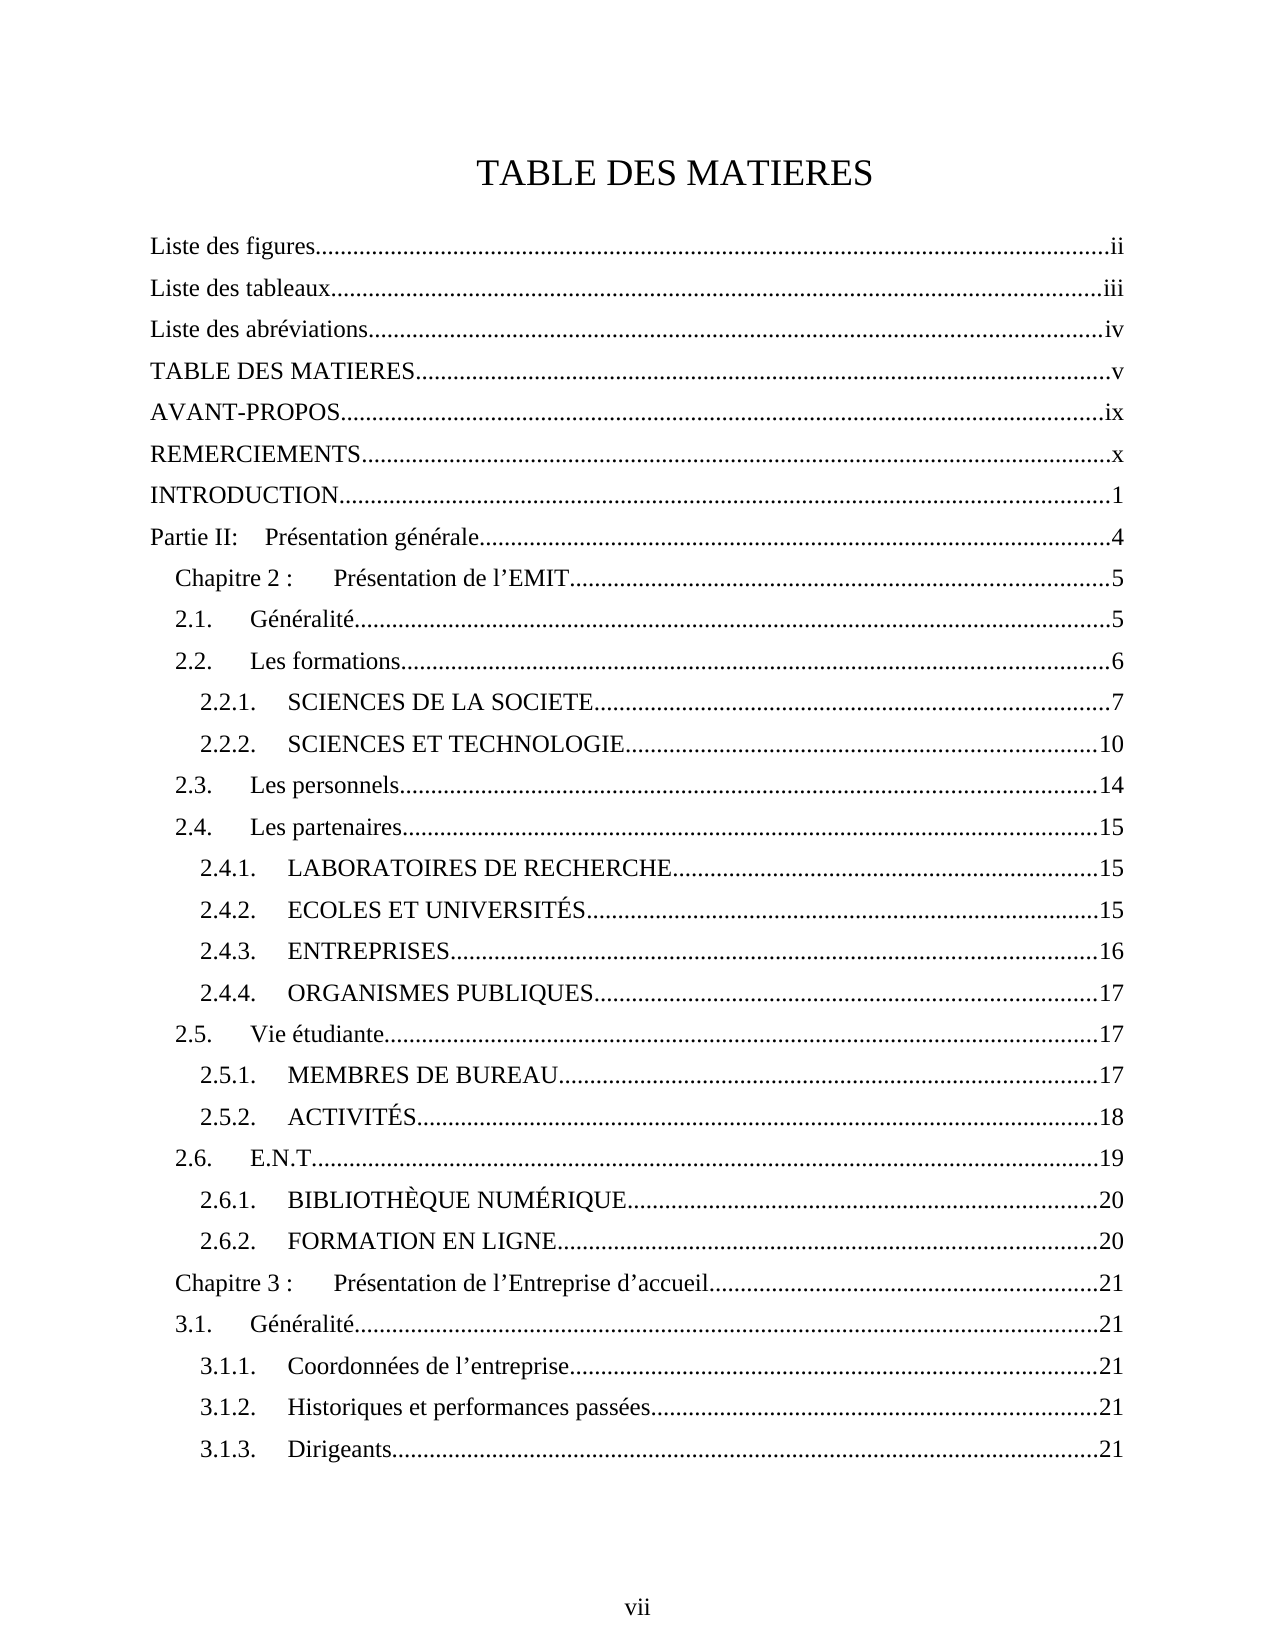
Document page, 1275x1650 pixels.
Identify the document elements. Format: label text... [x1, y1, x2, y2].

text 2.4.1. LABORATOIRES DE RECHERCHE 15 [200, 853, 1125, 882]
text 2.4.2. ECOLES ET UNIVERSITÉS 15 [200, 895, 1125, 923]
text 2.5.2. ACTIVITÉS 18 [200, 1102, 1125, 1131]
text 2.2. Les formations 6 [175, 646, 1125, 675]
text AVANT-PROPOS ix [150, 397, 1125, 426]
text 2.2.2. SCIENCES ET TECHNOLOGIE 10 [200, 729, 1125, 758]
text Liste des figures ii [150, 231, 1125, 260]
text 2.6.2. FORMATION EN LIGNE 20 [557, 1226, 1125, 1255]
text 2.6.2. FORMATION EN LIGNE 20 [200, 1226, 288, 1255]
text 2.6. E.N.T. 19 [175, 1143, 1125, 1172]
text REMERCIEMENTS x [150, 439, 1125, 467]
text 2.1. Généralité 5 [175, 604, 1125, 633]
text 3.1.1. Coordonnées de l’entreprise 21 [200, 1351, 1125, 1379]
text Chapitre 3 : Présentation de l’Entreprise d’accueil 21 [175, 1268, 1125, 1297]
text 2.3. Les personnels 14 [175, 770, 1125, 799]
text 3.1. Généralité 21 [175, 1309, 1125, 1338]
text Liste des abréviations iv [150, 314, 1125, 343]
text Partie II: Présentation générale 4 [150, 522, 1125, 550]
text Chapitre 2 : Présentation de l’EMIT 5 [175, 563, 1125, 592]
text 2.5.1. MEMBRES DE BUREAU 17 [200, 1061, 1125, 1089]
text Liste des tableaux iii [150, 273, 1125, 302]
text 2.4.4. ORGANISMES PUBLIQUES 17 [200, 978, 1125, 1006]
text 2.4. Les partenaires 15 [175, 812, 1125, 841]
text 3.1.2. Historiques et performances passées 21 [200, 1392, 1125, 1421]
text 2.5. Vie étudiante 17 [175, 1019, 1125, 1048]
text TABLE DES MATIERES [150, 150, 1125, 193]
text 3.1.3. Dirigeants 21 [200, 1434, 1125, 1462]
text 2.4.3. ENTREPRISES 16 [200, 936, 1125, 965]
text 2.6.1. BIBLIOTHÈQUE NUMÉRIQUE 20 [200, 1185, 1125, 1214]
text INTRODUCTION 1 [150, 480, 1125, 509]
text TABLE DES MATIERES v [150, 356, 1125, 384]
text 2.2.1. SCIENCES DE LA SOCIETE 7 [200, 687, 1125, 716]
